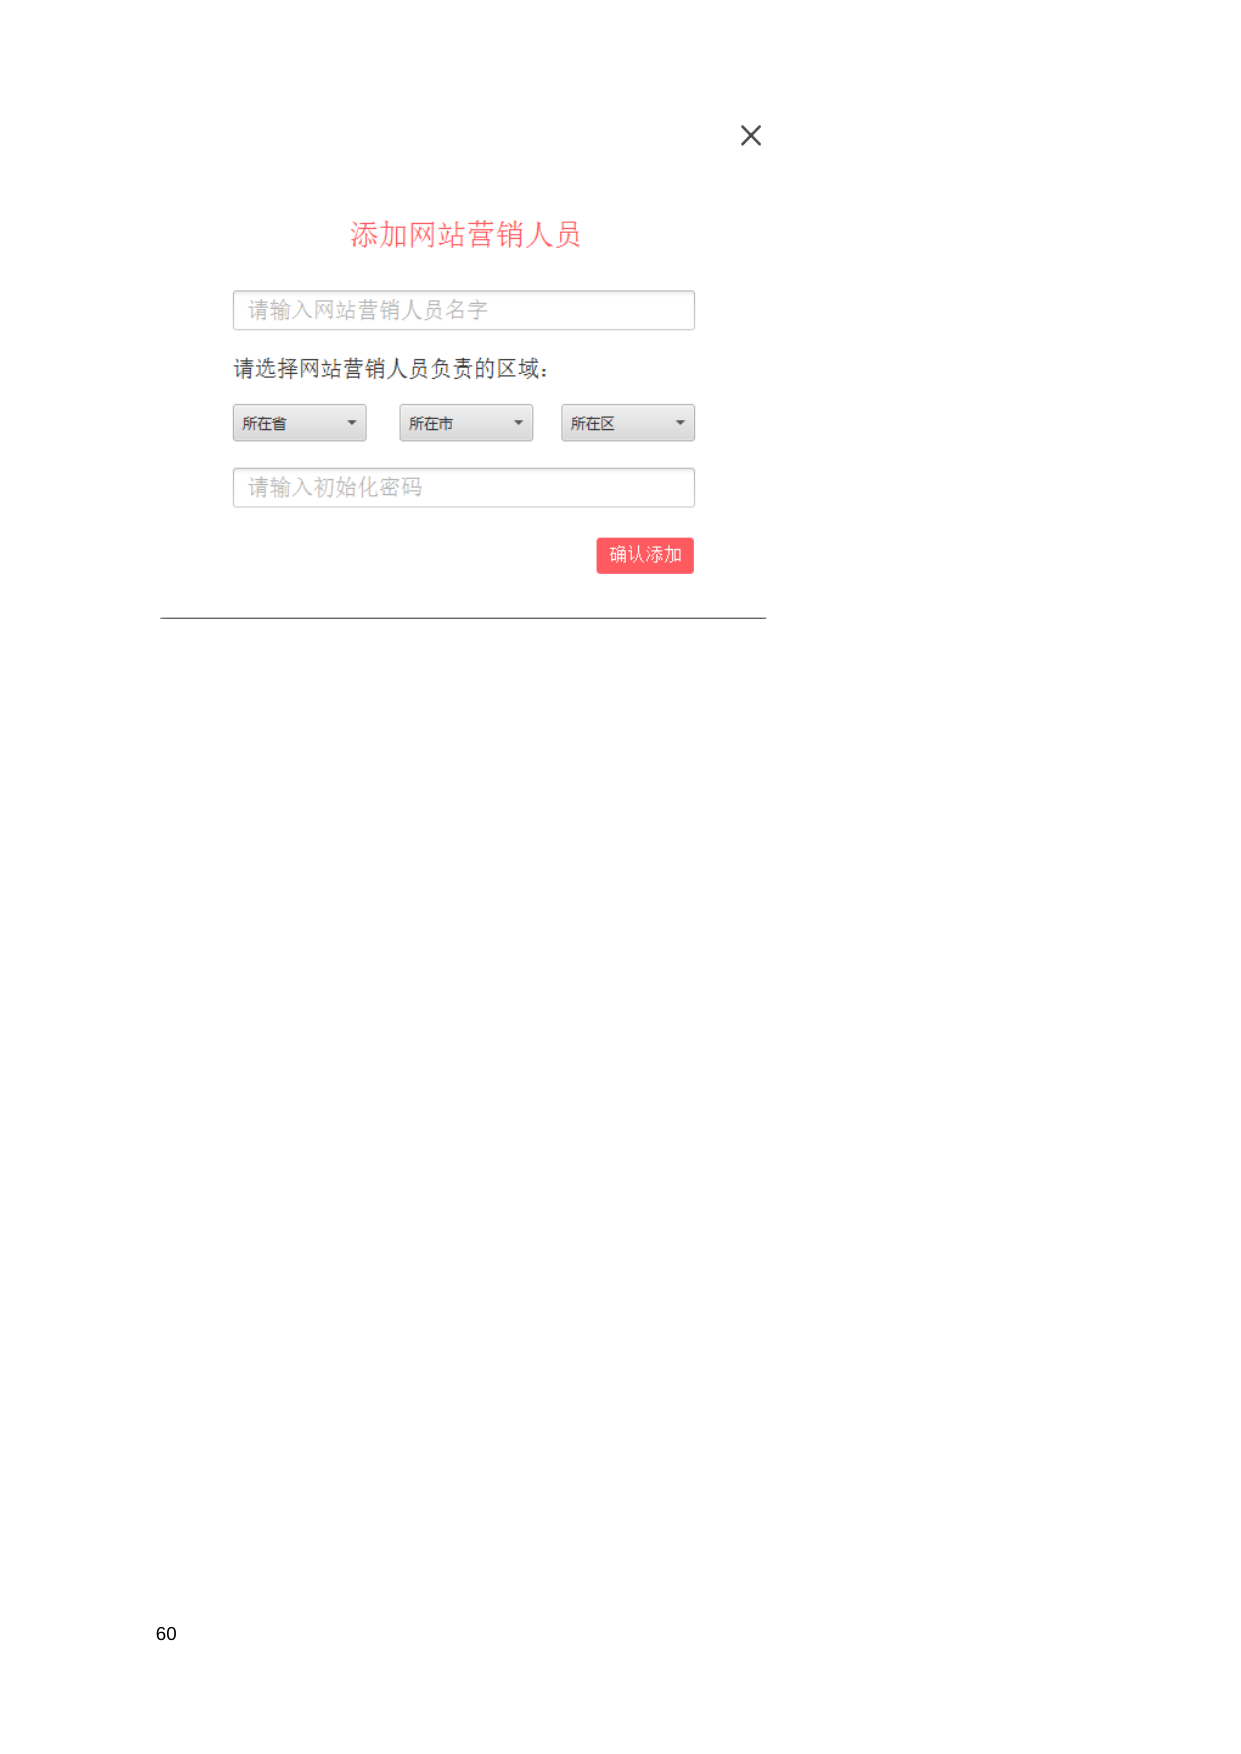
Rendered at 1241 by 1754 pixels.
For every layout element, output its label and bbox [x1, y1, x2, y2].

picture [160, 118, 767, 619]
